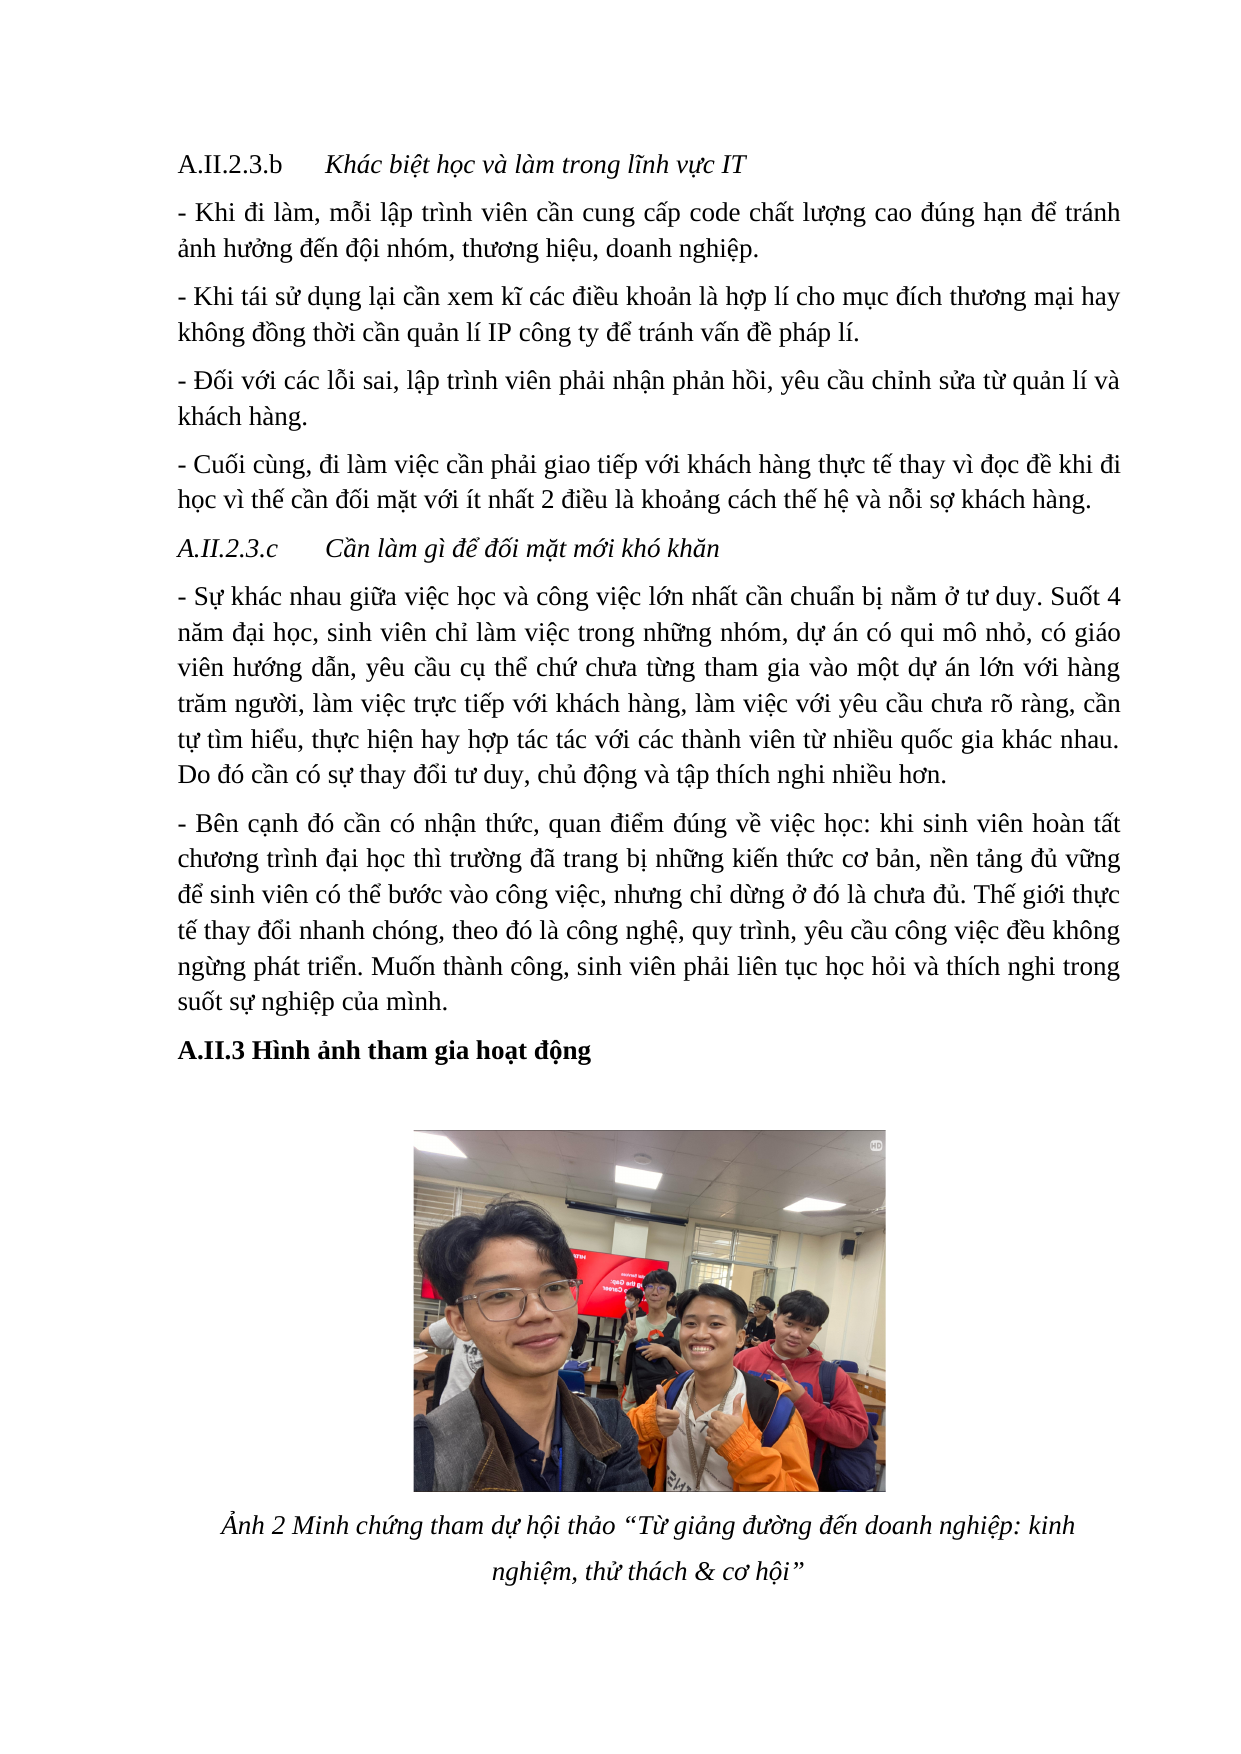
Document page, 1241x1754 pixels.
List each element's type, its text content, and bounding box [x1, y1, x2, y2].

text - Khi đi làm, mỗi lập trình viên cần cung cấp code chất lượng cao đúng hạn để tránh ảnh hưởng đến đội nhóm, thương hiệu, doanh nghiệp. [177, 196, 1122, 263]
subtitle Cần làm gì để đối mặt mới khó khăn [177, 532, 1122, 563]
text - Cuối cùng, đi làm việc cần phải giao tiếp với khách hàng thực tế thay vì đọc đề khi đi học vì thế cần đối mặt với ít nhất 2 điều là khoảng cách thế hệ và nỗi sợ khách hàng. [177, 448, 1122, 515]
text - Bên cạnh đó cần có nhận thức, quan điểm đúng về việc học: khi sinh viên hoàn tất chương trình đại học thì trường đã trang bị những kiến thức cơ bản, nền tảng đủ vững để sinh viên có thể bước vào công việc, nhưng chỉ dừng ở đó là chưa đủ. Thế giới thực tế thay đổi nhanh chóng, theo đó là công nghệ, quy trình, yêu cầu công việc đều không ngừng phát triển. Muốn thành công, sinh viên phải liên tục học hỏi và thích nghi trong suốt sự nghiệp của mình. [177, 807, 1122, 1017]
text Ảnh 2 Minh chứng tham dự hội thảo “Từ giảng đường đến doanh nghiệp: kinh nghiệm, thử thách & cơ hội” [177, 1509, 1122, 1587]
text - Đối với các lỗi sai, lập trình viên phải nhận phản hồi, yêu cầu chỉnh sửa từ quản lí và khách hàng. [177, 364, 1122, 431]
subtitle Hình ảnh tham gia hoạt động [177, 1034, 1122, 1065]
text - Sự khác nhau giữa việc học và công việc lớn nhất cần chuẩn bị nằm ở tư duy. Suốt 4 năm đại học, sinh viên chỉ làm việc trong những nhóm, dự án có qui mô nhỏ, có giáo viên hướng dẫn, yêu cầu cụ thể chứ chưa từng tham gia vào một dự án lớn với hàng trăm người, làm việc trực tiếp với khách hàng, làm việc với yêu cầu chưa rõ ràng, cần tự tìm hiểu, thực hiện hay hợp tác tác với các thành viên từ nhiều quốc gia khác nhau. Do đó cần có sự thay đổi tư duy, chủ động và tập thích nghi nhiều hơn. [177, 580, 1122, 790]
picture [413, 1130, 886, 1492]
subtitle Khác biệt học và làm trong lĩnh vực IT [177, 148, 1122, 179]
text - Khi tái sử dụng lại cần xem kĩ các điều khoản là hợp lí cho mục đích thương mại hay không đồng thời cần quản lí IP công ty để tránh vấn đề pháp lí. [177, 280, 1122, 347]
